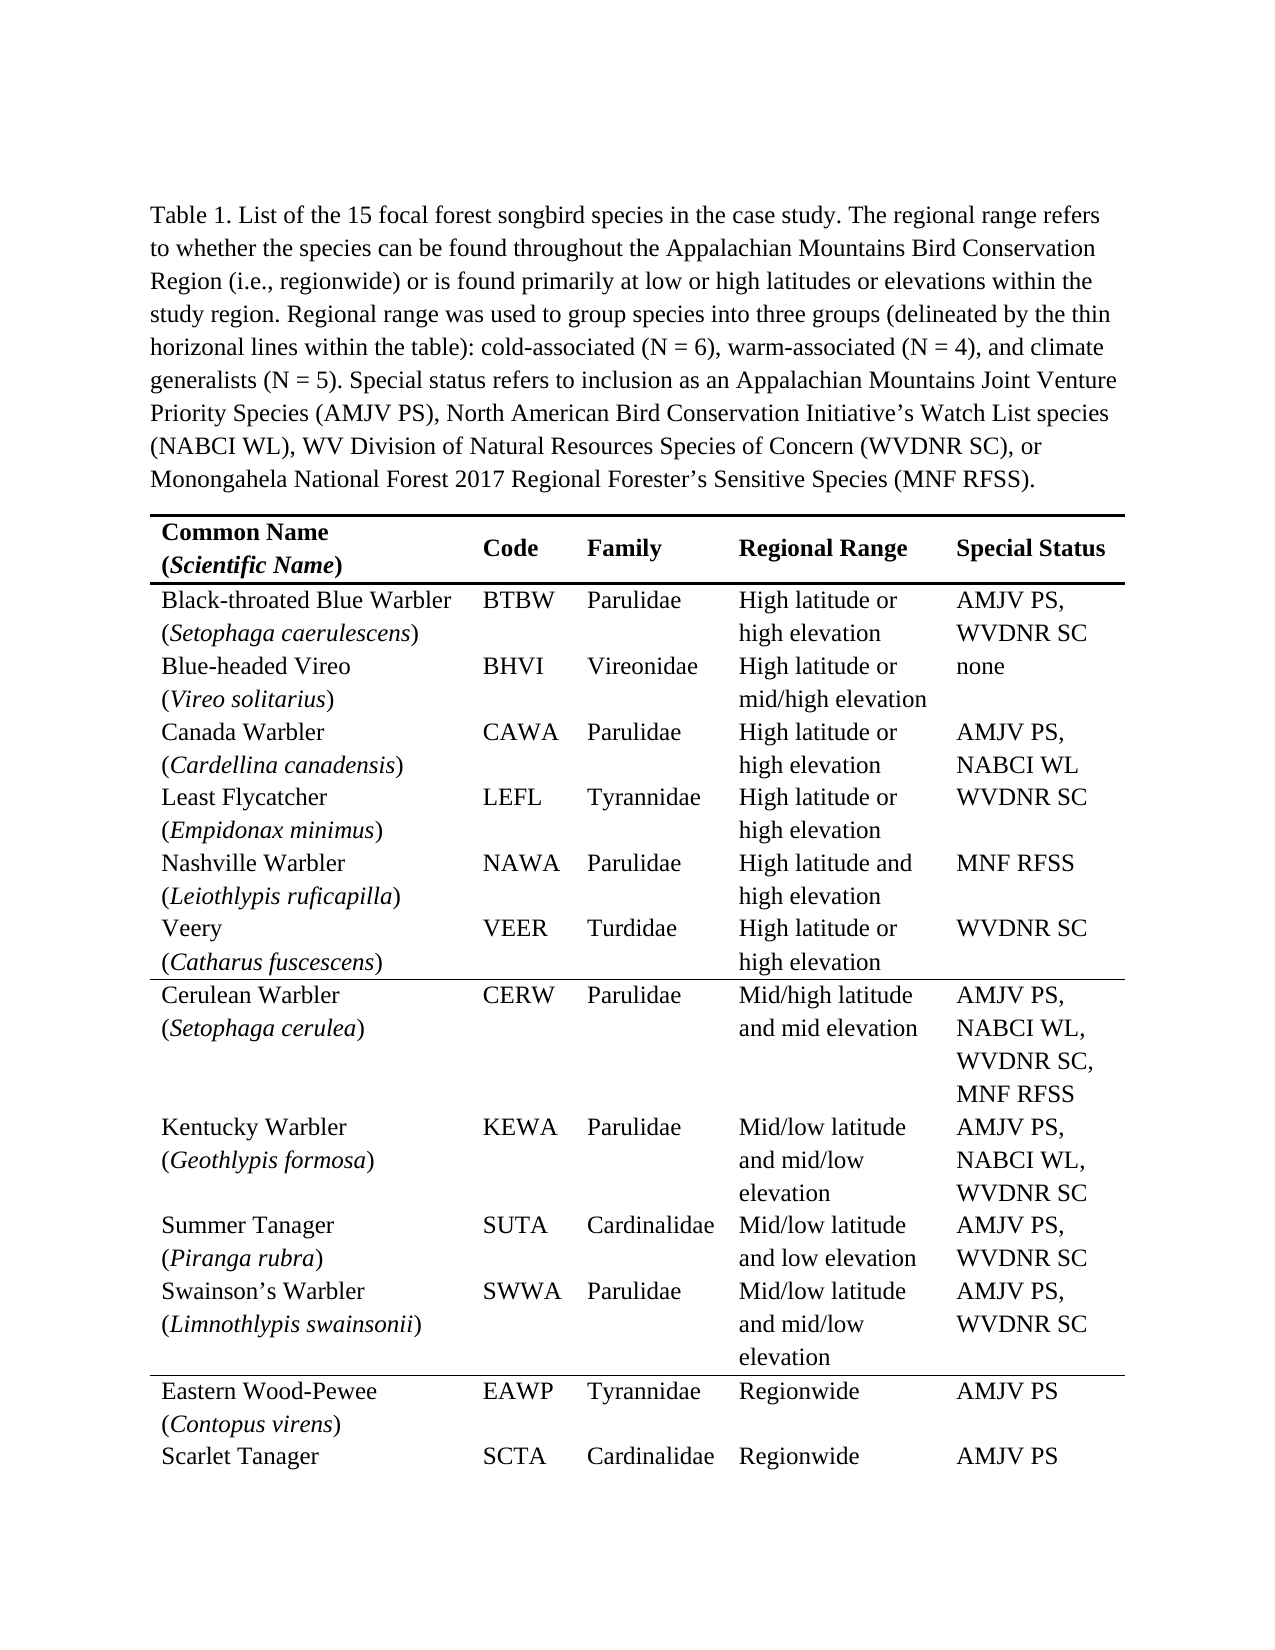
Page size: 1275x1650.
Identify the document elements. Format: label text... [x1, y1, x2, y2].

table_cell SCTA [471, 1441, 576, 1474]
table_cell Cerulean Warbler (Setophaga cerulea) [150, 980, 471, 1112]
table_cell Veery (Catharus fuscescens) [150, 914, 471, 979]
table_header Code [471, 517, 576, 582]
table_cell LEFL [471, 782, 576, 848]
table_cell Nashville Warbler (Leiothlypis ruficapilla) [150, 848, 471, 913]
table_cell SWWA [471, 1276, 576, 1375]
table_cell AMJV PS [945, 1441, 1125, 1474]
table_cell High latitude or high elevation [728, 717, 945, 782]
table_cell Blue-headed Vireo (Vireo solitarius) [150, 651, 471, 717]
table_cell KEWA [471, 1112, 576, 1211]
table_header Common Name (Scientific Name) [150, 517, 471, 582]
table_cell Swainson’s Warbler (Limnothlypis swainsonii) [150, 1276, 471, 1375]
table_cell Parulidae [576, 717, 727, 782]
table_cell High latitude or high elevation [728, 585, 945, 651]
table_cell Parulidae [576, 1276, 727, 1375]
table_cell Canada Warbler (Cardellina canadensis) [150, 717, 471, 782]
table_cell CERW [471, 980, 576, 1112]
table_cell Parulidae [576, 585, 727, 651]
table_cell Parulidae [576, 980, 727, 1112]
table_cell SUTA [471, 1211, 576, 1276]
text Table 1. List of the 15 focal forest songbird species in the case study. The regional range refers to whether the species can be found throughout the Appalachian Mountains Bird Conservation Region (i.e., regionwide) or is found primarily at low or high latitudes or elevations within the study region. Regional range was used to group species into three groups (delineated by the thin horizonal lines within the table): cold-associated (N = 6), warm-associated (N = 4), and climate generalists (N = 5). Special status refers to inclusion as an Appalachian Mountains Joint Venture Priority Species (AMJV PS), North American Bird Conservation Initiative’s Watch List species (NABCI WL), WV Division of Natural Resources Species of Concern (WVDNR SC), or Monongahela National Forest 2017 Regional Forester’s Sensitive Species (MNF RFSS). [150, 200, 1125, 493]
table_cell NAWA [471, 848, 576, 913]
table_cell Regionwide [728, 1441, 945, 1474]
table_cell CAWA [471, 717, 576, 782]
table_cell Black-throated Blue Warbler (Setophaga caerulescens) [150, 585, 471, 651]
table_cell Turdidae [576, 914, 727, 979]
table_cell BHVI [471, 651, 576, 717]
table_cell Kentucky Warbler (Geothlypis formosa) [150, 1112, 471, 1211]
table_cell High latitude and high elevation [728, 848, 945, 913]
table_cell none [945, 651, 1125, 717]
table_cell Mid/low latitude and mid/low elevation [728, 1112, 945, 1211]
table_cell VEER [471, 914, 576, 979]
table_cell AMJV PS, WVDNR SC [945, 585, 1125, 651]
table_header Family [576, 517, 727, 582]
table_cell High latitude or high elevation [728, 782, 945, 848]
table_cell Cardinalidae [576, 1441, 727, 1474]
table_cell WVDNR SC [945, 914, 1125, 979]
table_cell Least Flycatcher (Empidonax minimus) [150, 782, 471, 848]
table_cell AMJV PS, WVDNR SC [945, 1211, 1125, 1276]
table_cell AMJV PS, NABCI WL, WVDNR SC [945, 1112, 1125, 1211]
table_cell Parulidae [576, 1112, 727, 1211]
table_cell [150, 1441, 471, 1474]
table_cell High latitude or high elevation [728, 914, 945, 979]
table_cell Cardinalidae [576, 1211, 727, 1276]
table_cell Mid/low latitude and mid/low elevation [728, 1276, 945, 1375]
table_cell BTBW [471, 585, 576, 651]
table_cell Tyrannidae [576, 1376, 727, 1441]
table_cell MNF RFSS [945, 848, 1125, 913]
table_cell Parulidae [576, 848, 727, 913]
table_cell AMJV PS, NABCI WL, WVDNR SC, MNF RFSS [945, 980, 1125, 1112]
table_cell Eastern Wood-Pewee (Contopus virens) [150, 1376, 471, 1441]
table_cell AMJV PS, WVDNR SC [945, 1276, 1125, 1375]
table_cell Mid/high latitude and mid elevation [728, 980, 945, 1112]
table_cell Summer Tanager (Piranga rubra) [150, 1211, 471, 1276]
table_cell AMJV PS [945, 1376, 1125, 1441]
table_cell EAWP [471, 1376, 576, 1441]
table_header Regional Range [728, 517, 945, 582]
table_header Special Status [945, 517, 1125, 582]
table_cell WVDNR SC [945, 782, 1125, 848]
table_cell Mid/low latitude and low elevation [728, 1211, 945, 1276]
table_cell AMJV PS, NABCI WL [945, 717, 1125, 782]
table_cell Vireonidae [576, 651, 727, 717]
table_cell Regionwide [728, 1376, 945, 1441]
table_cell High latitude or mid/high elevation [728, 651, 945, 717]
table_cell Tyrannidae [576, 782, 727, 848]
